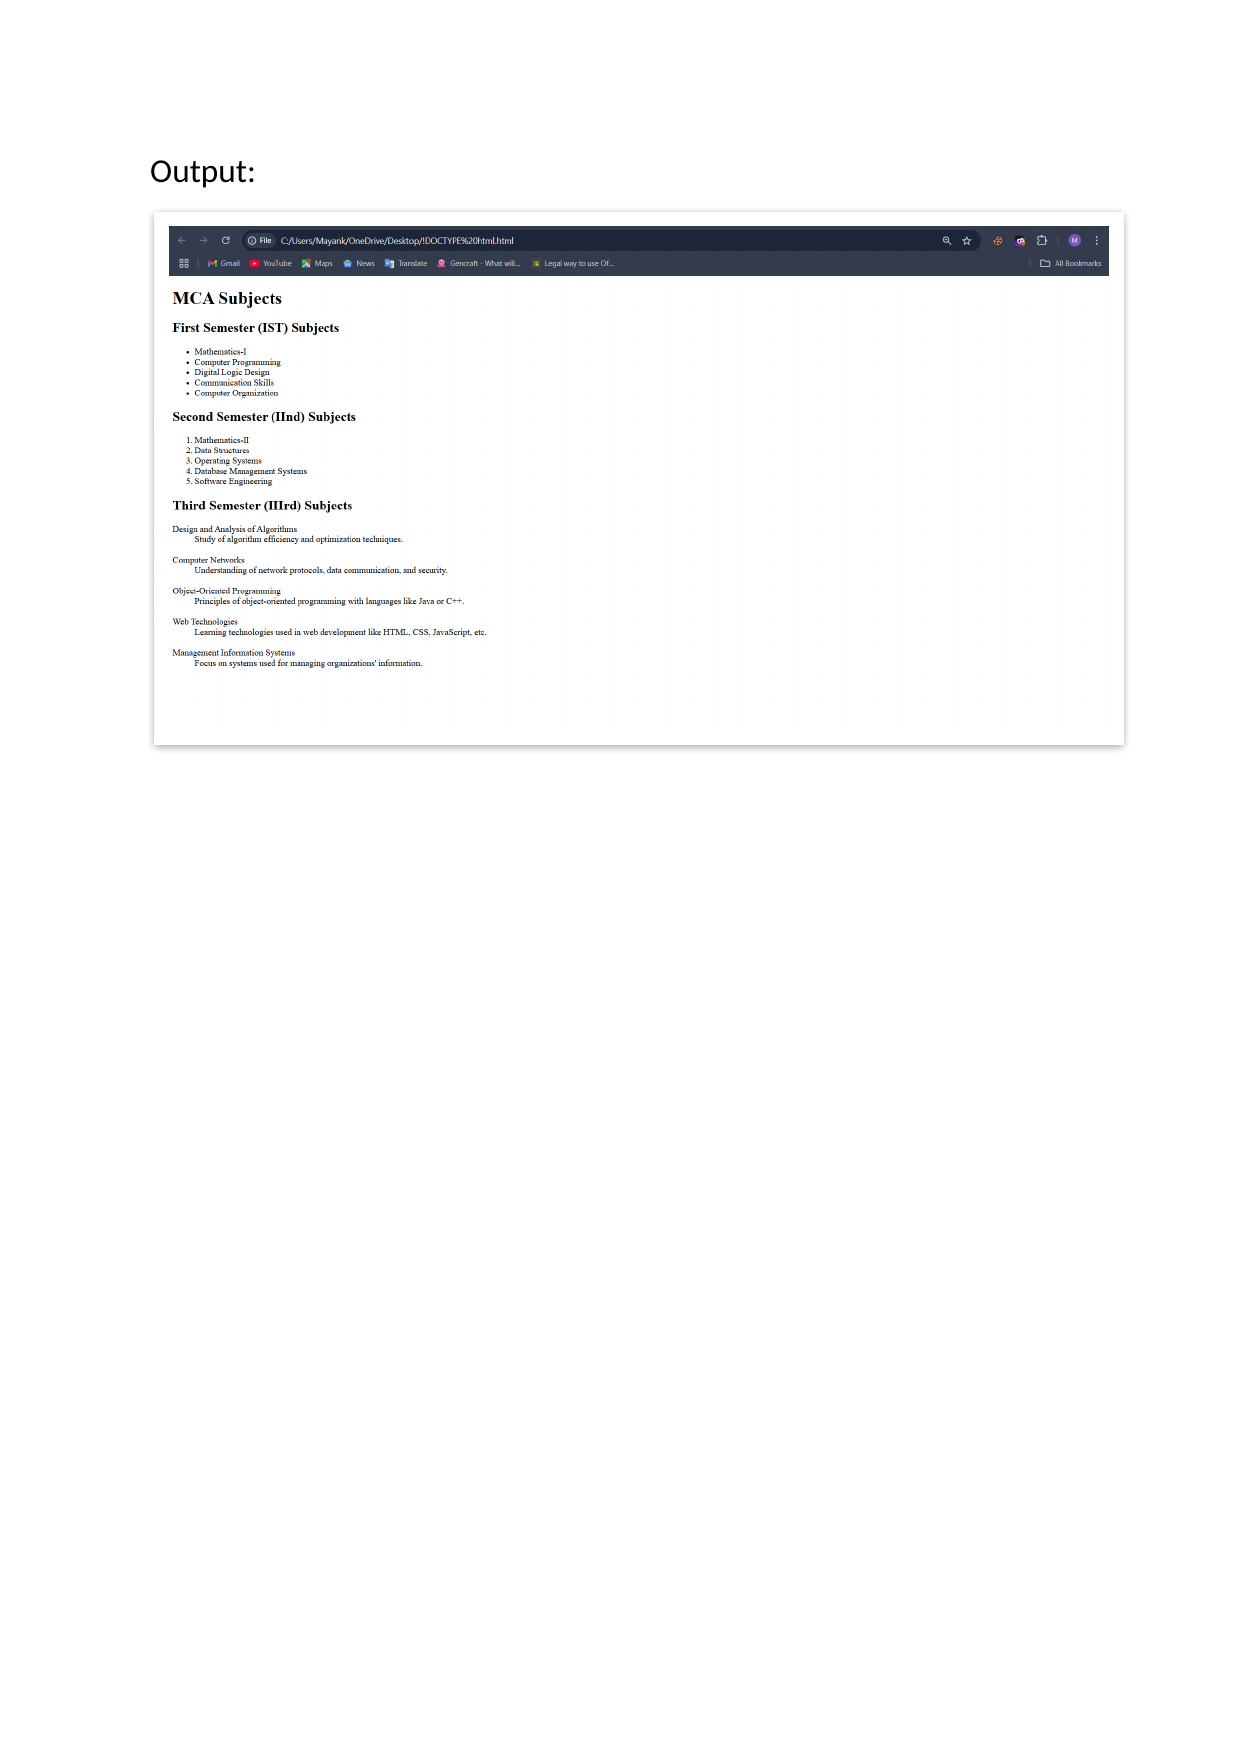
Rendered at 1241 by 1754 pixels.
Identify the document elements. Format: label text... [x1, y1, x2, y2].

picture [169, 226, 1109, 730]
text Output: [150, 150, 1090, 191]
